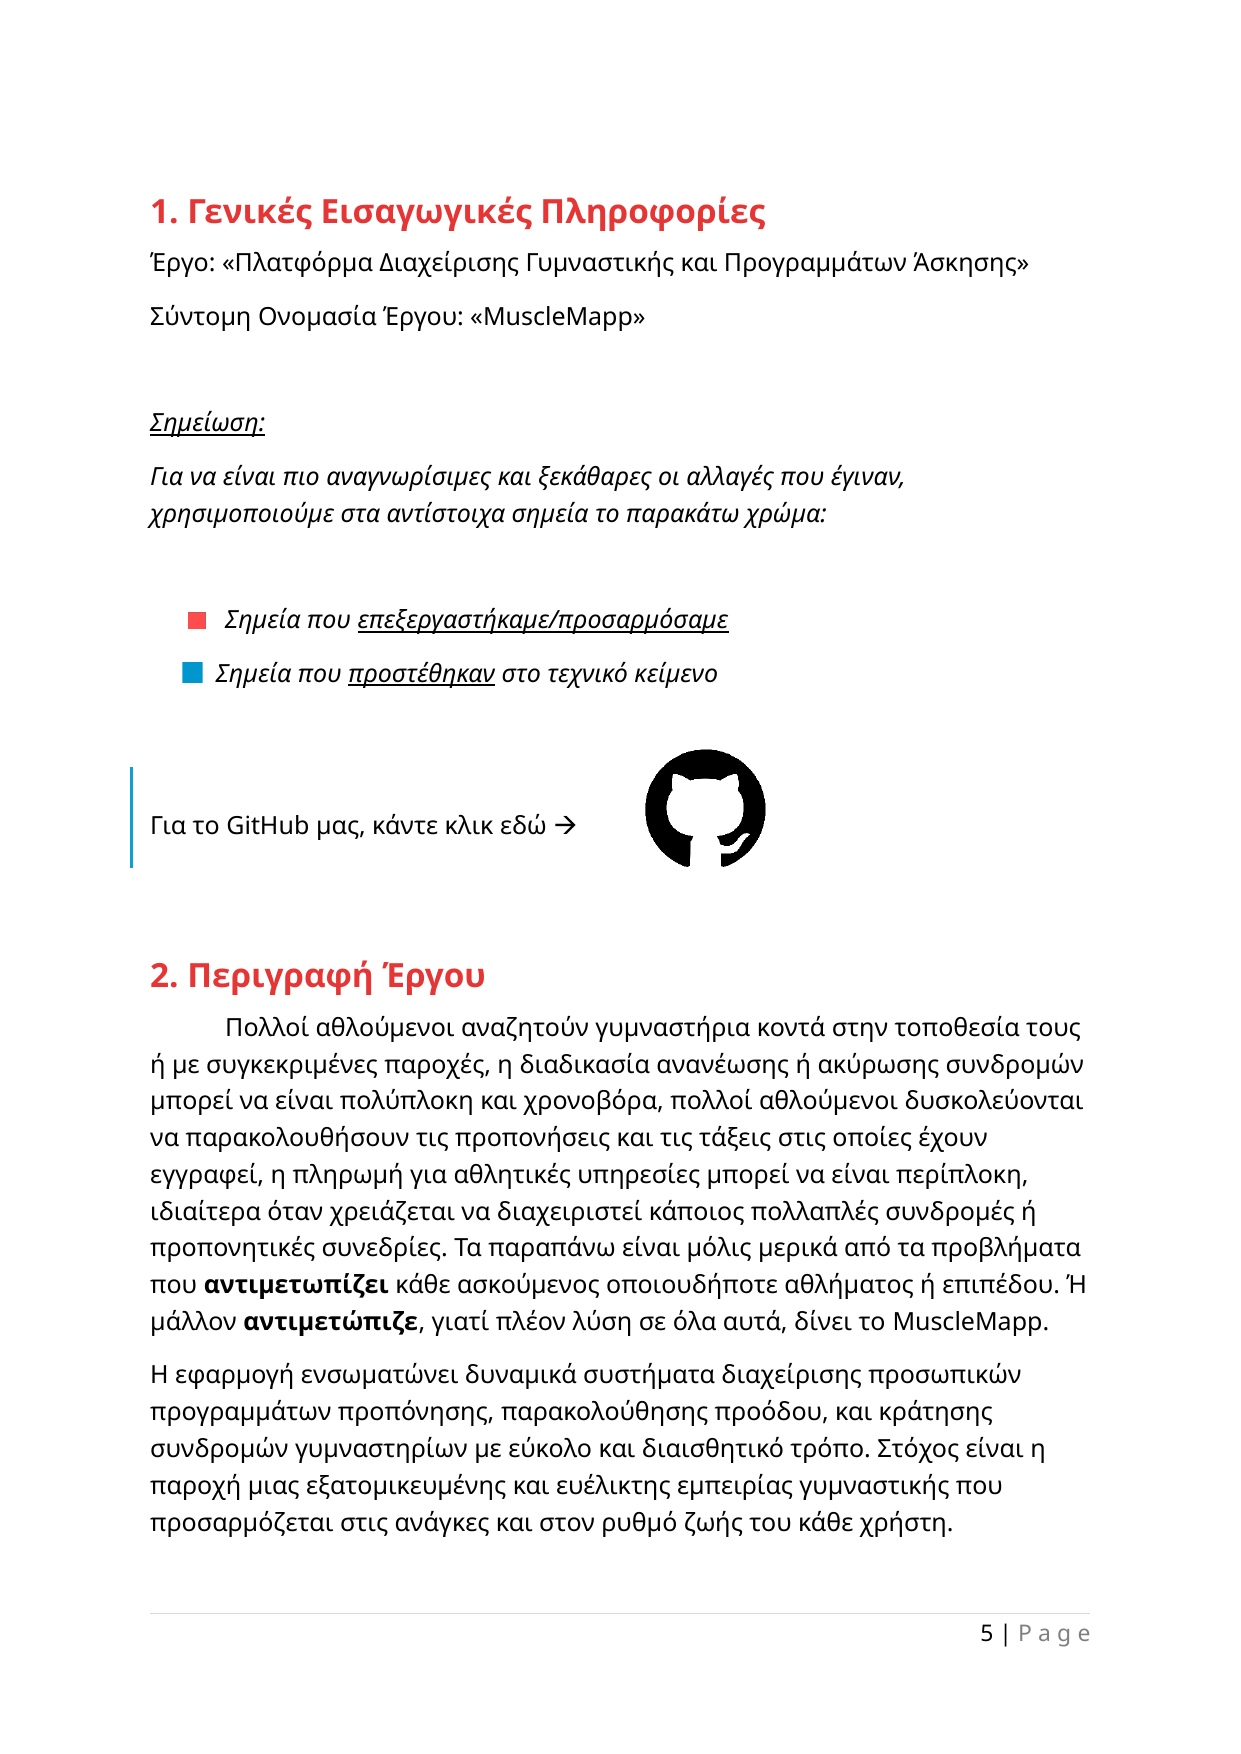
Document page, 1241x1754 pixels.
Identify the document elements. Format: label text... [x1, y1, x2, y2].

subtitle 2. Περιγραφή Έργου [150, 952, 1090, 998]
text Έργο: «Πλατφόρμα Διαχείρισης Γυμναστικής και Προγραμμάτων Άσκησης» [150, 245, 1090, 279]
list Σημεία που επεξεργαστήκαμε/προσαρμόσαμε [187, 602, 1090, 636]
text Η εφαρμογή ενσωματώνει δυναμικά συστήματα διαχείρισης προσωπικών προγραμμάτων προπόνησης, παρακολούθησης προόδου, και κράτησης συνδρομών γυμναστηρίων με εύκολο και διαισθητικό τρόπο. Στόχος είναι η παροχή μιας εξατομικευμένης και ευέλικτης εμπειρίας γυμναστικής που προσαρμόζεται στις ανάγκες και στον ρυθμό ζωής του κάθε χρήστη. [150, 1357, 1090, 1538]
text Σημεία που προστέθηκαν στο τεχνικό κείμενο [150, 656, 1090, 690]
text Σημείωση: [150, 405, 1090, 439]
text Πολλοί αθλούμενοι αναζητούν γυμναστήρια κοντά στην τοποθεσία τους ή με συγκεκριμένες παροχές, η διαδικασία ανανέωσης ή ακύρωσης συνδρομών μπορεί να είναι πολύπλοκη και χρονοβόρα, πολλοί αθλούμενοι δυσκολεύονται να παρακολουθήσουν τις προπονήσεις και τις τάξεις στις οποίες έχουν εγγραφεί, η πληρωμή για αθλητικές υπηρεσίες μπορεί να είναι περίπλοκη, ιδιαίτερα όταν χρειάζεται να διαχειριστεί κάποιος πολλαπλές συνδρομές ή προπονητικές συνεδρίες. Τα παραπάνω είναι μόλις μερικά από τα προβλήματα που αντιμετωπίζει κάθε ασκούμενος οποιουδήποτε αθλήματος ή επιπέδου. Ή μάλλον αντιμετώπιζε, γιατί πλέον λύση σε όλα αυτά, δίνει το MuscleMapp. [150, 1009, 1090, 1338]
picture [188, 612, 206, 629]
text Για να είναι πιο αναγνωρίσιμες και ξεκάθαρες οι αλλαγές που έγιναν, χρησιμοποιούμε στα αντίστοιχα σημεία το παρακάτω χρώμα: [150, 458, 1090, 529]
picture [645, 746, 768, 868]
text Για το GitHub μας, κάντε κλικ εδώ [150, 808, 1090, 912]
text Σύντομη Ονομασία Έργου: «MuscleMapp» [150, 298, 1090, 332]
subtitle 1. Γενικές Εισαγωγικές Πληροφορίες [150, 187, 1090, 233]
